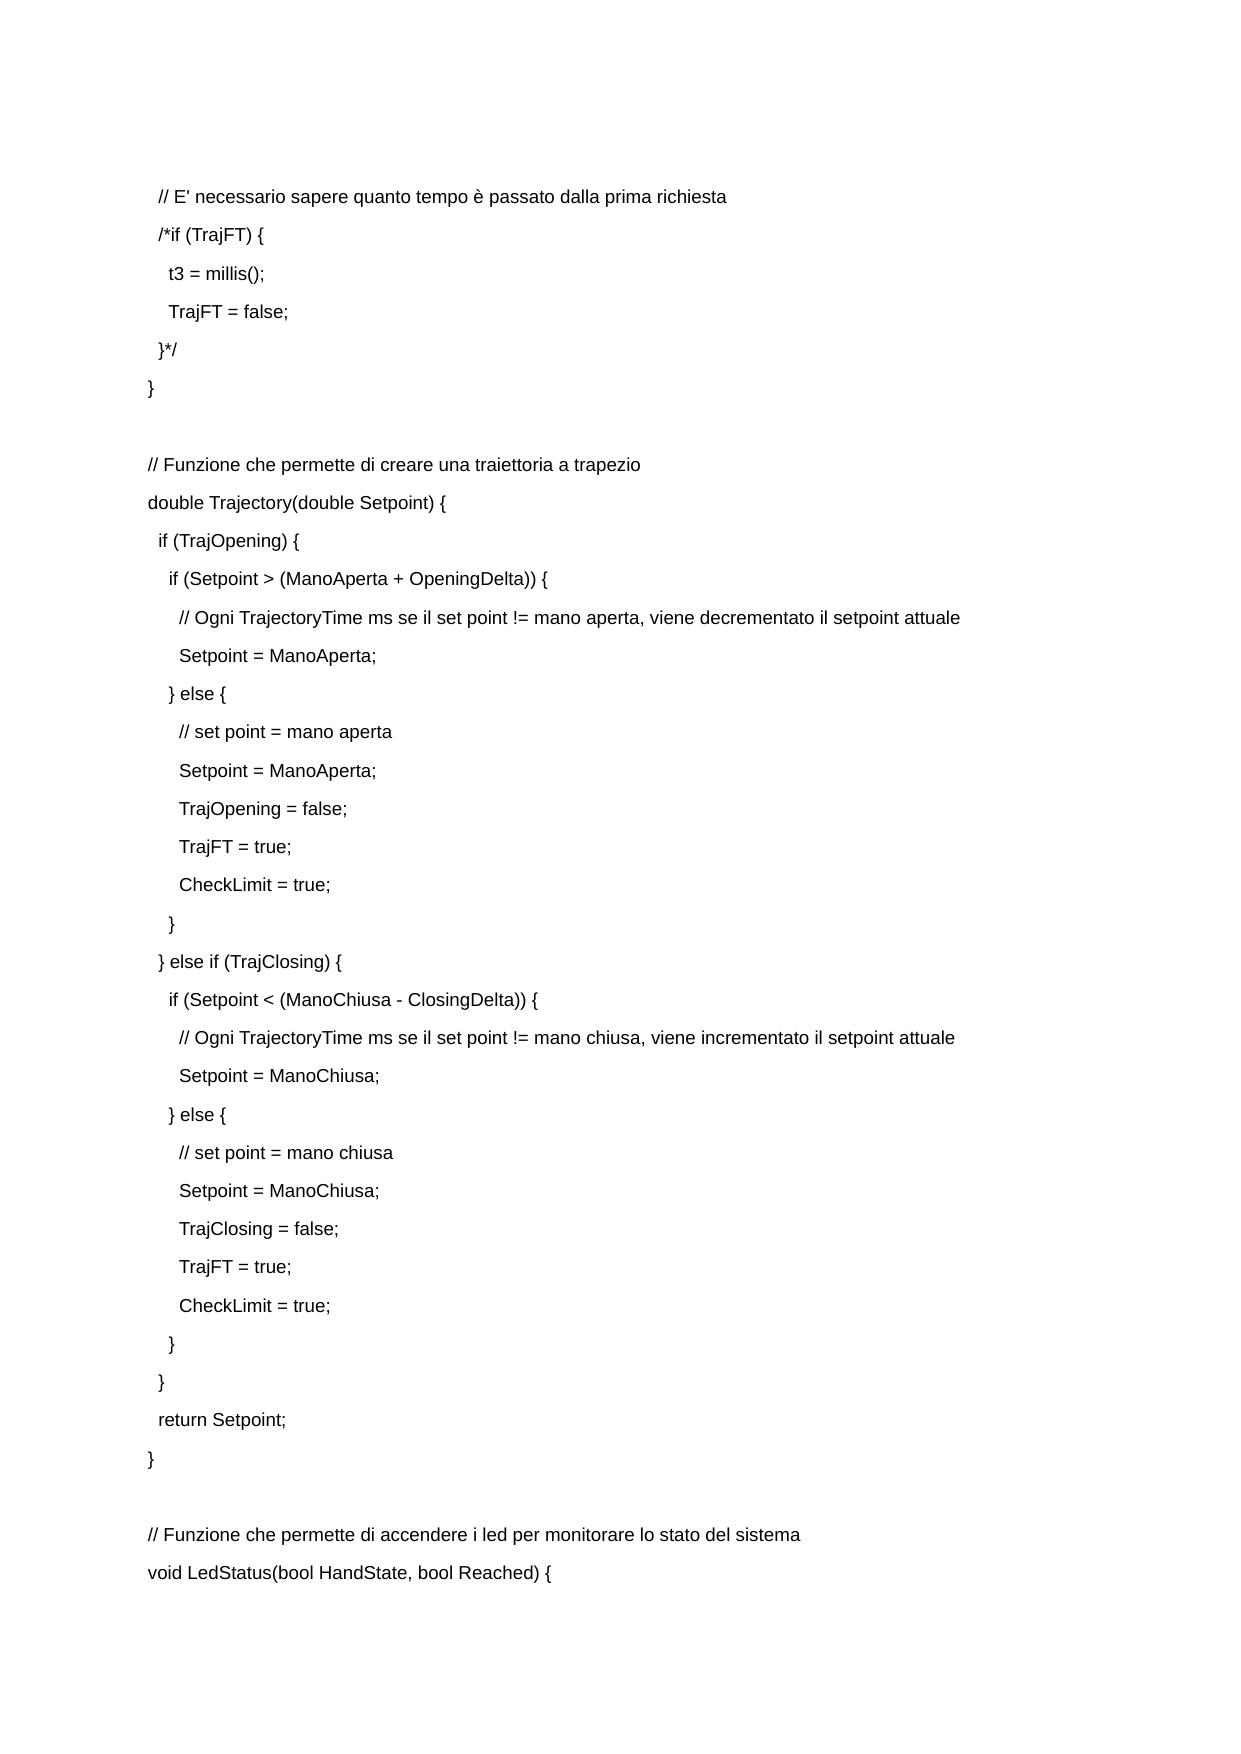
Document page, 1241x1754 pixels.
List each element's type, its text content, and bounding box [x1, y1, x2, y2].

text TrajClosing = false; [148, 1218, 1092, 1240]
text } else { [148, 1103, 1092, 1125]
text // Ogni TrajectoryTime ms se il set point != mano aperta, viene decrementato il setpoint attuale [148, 606, 1092, 628]
text CheckLimit = true; [148, 1294, 1092, 1316]
text Setpoint = ManoAperta; [148, 645, 1092, 666]
text } else if (TrajClosing) { [148, 951, 1092, 972]
text } [148, 1447, 1092, 1469]
text TrajFT = true; [148, 1256, 1092, 1278]
text } [148, 1333, 1092, 1354]
text Setpoint = ManoChiusa; [148, 1065, 1092, 1087]
text // Funzione che permette di accendere i led per monitorare lo stato del sistema [148, 1524, 1092, 1546]
text Setpoint = ManoChiusa; [148, 1180, 1092, 1201]
text } else { [148, 683, 1092, 704]
text }*/ [148, 339, 1092, 360]
text /*if (TrajFT) { [148, 224, 1092, 246]
text // Funzione che permette di creare una traiettoria a trapezio [148, 453, 1092, 475]
text t3 = millis(); [148, 262, 1092, 284]
text CheckLimit = true; [148, 874, 1092, 896]
text // set point = mano aperta [148, 721, 1092, 743]
text // Ogni TrajectoryTime ms se il set point != mano chiusa, viene incrementato il setpoint attuale [148, 1027, 1092, 1048]
text } [148, 912, 1092, 934]
text return Setpoint; [148, 1409, 1092, 1431]
text // set point = mano chiusa [148, 1142, 1092, 1163]
text TrajFT = false; [148, 301, 1092, 322]
text } [148, 1371, 1092, 1393]
text } [148, 377, 1092, 399]
text Setpoint = ManoAperta; [148, 759, 1092, 781]
text if (TrajOpening) { [148, 530, 1092, 552]
text if (Setpoint > (ManoAperta + OpeningDelta)) { [148, 568, 1092, 590]
text TrajOpening = false; [148, 798, 1092, 819]
text // E' necessario sapere quanto tempo è passato dalla prima richiesta [148, 186, 1092, 207]
text void LedStatus(bool HandState, bool Reached) { [148, 1562, 1092, 1584]
text if (Setpoint < (ManoChiusa - ClosingDelta)) { [148, 989, 1092, 1010]
text double Trajectory(double Setpoint) { [148, 492, 1092, 513]
text TrajFT = true; [148, 836, 1092, 857]
